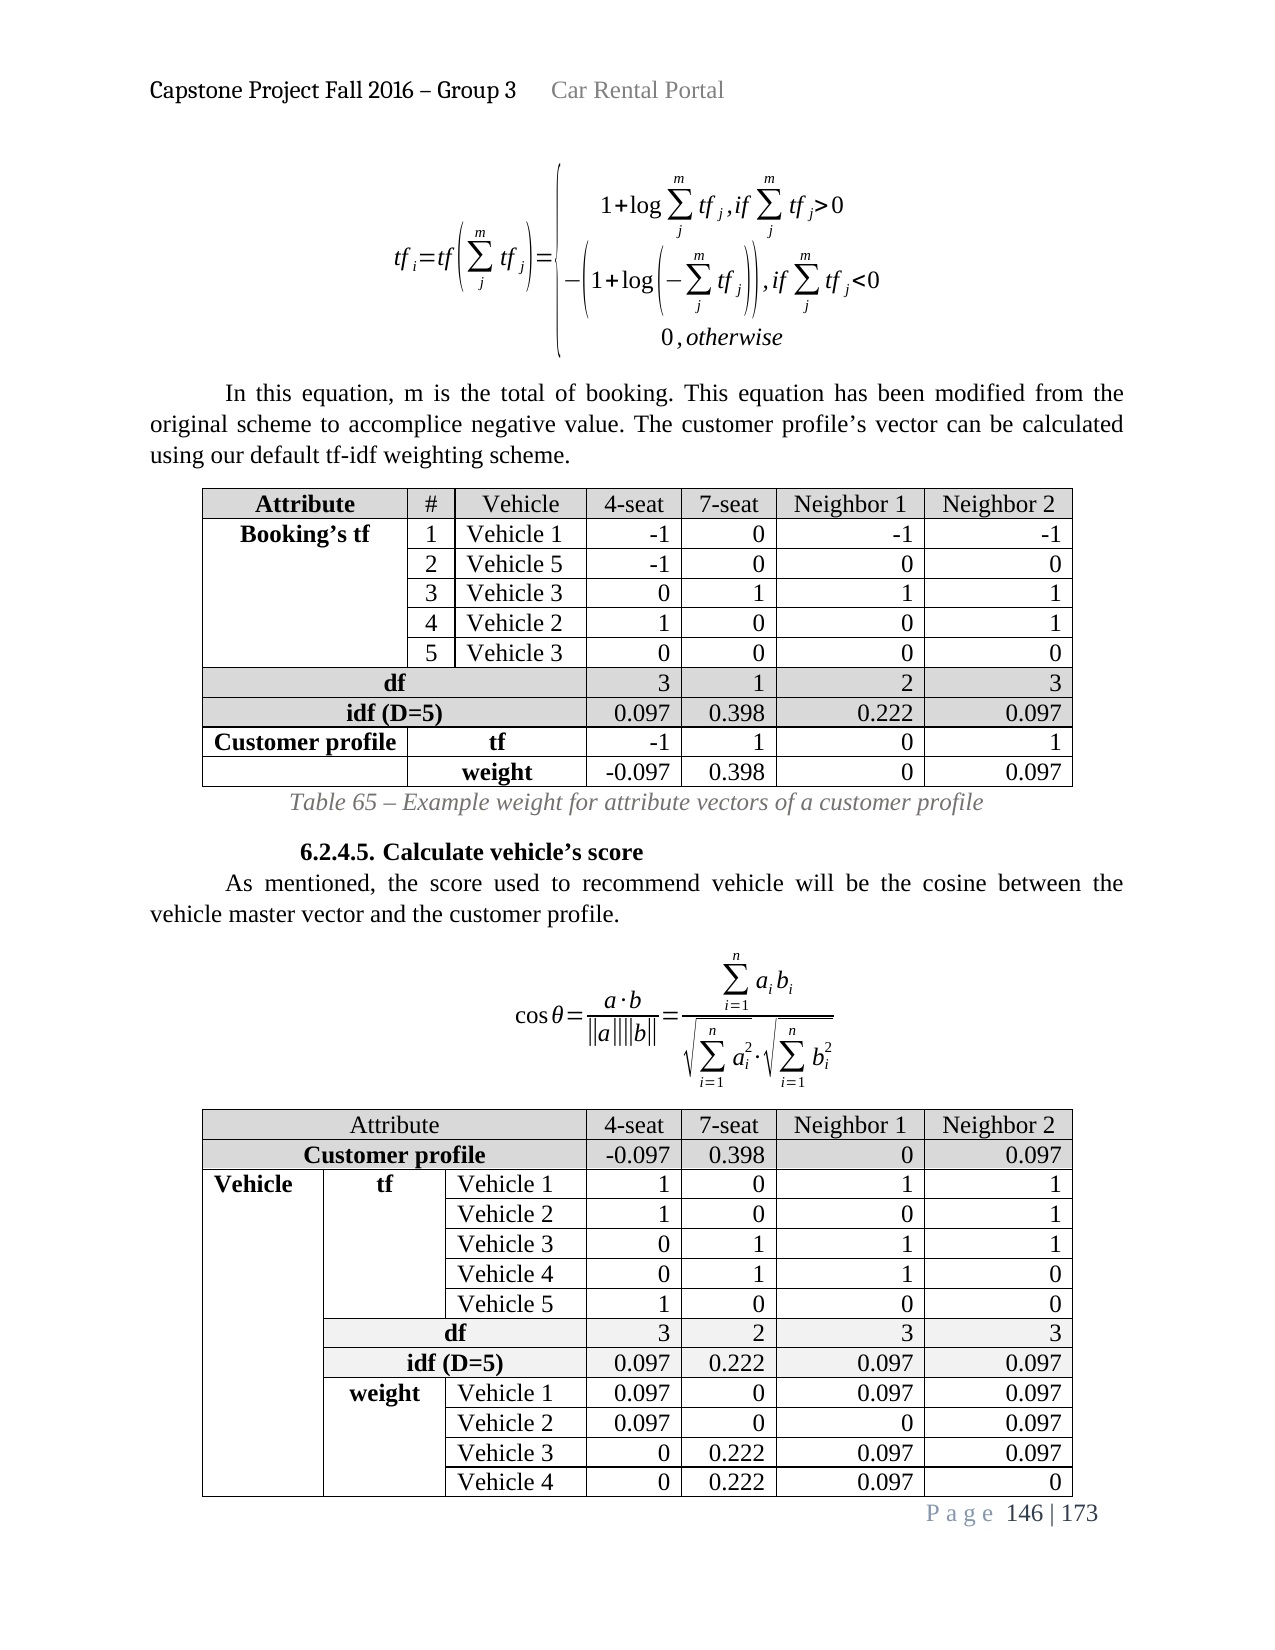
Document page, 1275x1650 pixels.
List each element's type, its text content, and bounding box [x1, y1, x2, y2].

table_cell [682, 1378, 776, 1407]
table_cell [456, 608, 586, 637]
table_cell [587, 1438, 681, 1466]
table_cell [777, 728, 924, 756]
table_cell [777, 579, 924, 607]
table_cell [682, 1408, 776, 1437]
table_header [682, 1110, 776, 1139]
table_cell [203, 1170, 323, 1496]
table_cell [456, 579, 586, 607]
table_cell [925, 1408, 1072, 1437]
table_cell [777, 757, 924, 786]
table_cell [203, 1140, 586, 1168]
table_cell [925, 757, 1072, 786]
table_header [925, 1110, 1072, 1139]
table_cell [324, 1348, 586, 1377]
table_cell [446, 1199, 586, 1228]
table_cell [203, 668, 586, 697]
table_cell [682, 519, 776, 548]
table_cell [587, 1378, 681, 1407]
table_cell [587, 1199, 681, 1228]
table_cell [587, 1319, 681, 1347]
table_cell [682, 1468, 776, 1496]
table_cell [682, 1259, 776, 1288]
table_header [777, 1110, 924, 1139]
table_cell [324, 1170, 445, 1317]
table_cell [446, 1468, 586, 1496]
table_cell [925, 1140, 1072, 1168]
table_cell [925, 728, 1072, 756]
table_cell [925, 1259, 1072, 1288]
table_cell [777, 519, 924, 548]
text In this equation, m is the total of booking. This equation has been modified from the original scheme to accomplice negative value. The customer profile’s vector can be calculated using our default tf-idf weighting scheme. [150, 378, 1125, 469]
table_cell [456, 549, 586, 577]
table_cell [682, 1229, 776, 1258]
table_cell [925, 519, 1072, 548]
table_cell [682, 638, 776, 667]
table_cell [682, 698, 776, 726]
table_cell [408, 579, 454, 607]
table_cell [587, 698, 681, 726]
text As mentioned, the score used to recommend vehicle will be the cosine between the vehicle master vector and the customer profile. [150, 868, 1125, 927]
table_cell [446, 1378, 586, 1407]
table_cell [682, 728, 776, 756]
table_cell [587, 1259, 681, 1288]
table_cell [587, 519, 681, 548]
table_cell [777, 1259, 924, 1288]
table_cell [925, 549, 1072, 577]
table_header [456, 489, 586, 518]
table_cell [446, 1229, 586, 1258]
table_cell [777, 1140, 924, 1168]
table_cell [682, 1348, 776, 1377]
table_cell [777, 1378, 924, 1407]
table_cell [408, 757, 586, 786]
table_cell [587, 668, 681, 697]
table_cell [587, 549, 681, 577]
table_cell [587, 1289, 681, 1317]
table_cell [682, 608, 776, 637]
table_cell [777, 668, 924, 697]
text Table 65 – Example weight for attribute vectors of a customer profile [150, 787, 1125, 816]
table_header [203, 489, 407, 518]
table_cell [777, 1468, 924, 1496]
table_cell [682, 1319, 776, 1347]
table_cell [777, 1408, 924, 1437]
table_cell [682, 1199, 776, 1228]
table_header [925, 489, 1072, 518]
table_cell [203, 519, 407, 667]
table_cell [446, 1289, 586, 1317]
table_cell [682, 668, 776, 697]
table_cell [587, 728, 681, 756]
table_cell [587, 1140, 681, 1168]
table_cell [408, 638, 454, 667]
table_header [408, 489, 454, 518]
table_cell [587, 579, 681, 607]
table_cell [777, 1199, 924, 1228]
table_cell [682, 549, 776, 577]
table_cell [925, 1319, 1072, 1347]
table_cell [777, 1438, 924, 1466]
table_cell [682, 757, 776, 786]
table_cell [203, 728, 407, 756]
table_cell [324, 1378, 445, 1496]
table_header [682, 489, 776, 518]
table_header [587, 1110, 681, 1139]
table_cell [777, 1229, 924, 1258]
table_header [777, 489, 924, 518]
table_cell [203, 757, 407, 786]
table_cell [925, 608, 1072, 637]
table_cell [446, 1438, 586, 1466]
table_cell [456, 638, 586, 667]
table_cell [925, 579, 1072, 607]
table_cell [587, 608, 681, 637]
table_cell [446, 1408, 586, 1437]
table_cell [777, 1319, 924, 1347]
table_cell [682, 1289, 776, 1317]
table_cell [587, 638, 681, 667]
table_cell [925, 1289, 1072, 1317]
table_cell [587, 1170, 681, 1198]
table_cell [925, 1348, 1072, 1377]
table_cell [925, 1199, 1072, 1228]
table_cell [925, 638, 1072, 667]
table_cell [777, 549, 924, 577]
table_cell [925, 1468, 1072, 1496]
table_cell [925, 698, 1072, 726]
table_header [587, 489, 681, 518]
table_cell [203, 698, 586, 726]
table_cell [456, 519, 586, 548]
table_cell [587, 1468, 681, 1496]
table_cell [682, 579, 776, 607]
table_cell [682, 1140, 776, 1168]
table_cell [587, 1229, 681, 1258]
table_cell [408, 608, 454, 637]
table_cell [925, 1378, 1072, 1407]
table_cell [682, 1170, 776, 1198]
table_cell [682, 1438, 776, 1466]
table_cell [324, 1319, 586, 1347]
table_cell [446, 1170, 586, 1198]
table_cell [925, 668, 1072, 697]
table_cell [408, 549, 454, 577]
subtitle Calculate vehicle’s score [300, 837, 1125, 865]
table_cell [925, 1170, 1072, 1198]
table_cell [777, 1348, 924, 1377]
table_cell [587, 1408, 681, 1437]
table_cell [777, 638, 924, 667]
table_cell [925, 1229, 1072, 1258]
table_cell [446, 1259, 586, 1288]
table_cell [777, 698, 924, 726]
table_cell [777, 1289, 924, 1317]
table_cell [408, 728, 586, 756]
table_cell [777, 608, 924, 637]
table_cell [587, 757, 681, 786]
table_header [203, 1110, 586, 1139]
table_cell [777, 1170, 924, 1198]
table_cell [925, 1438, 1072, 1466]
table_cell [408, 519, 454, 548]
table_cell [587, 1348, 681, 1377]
